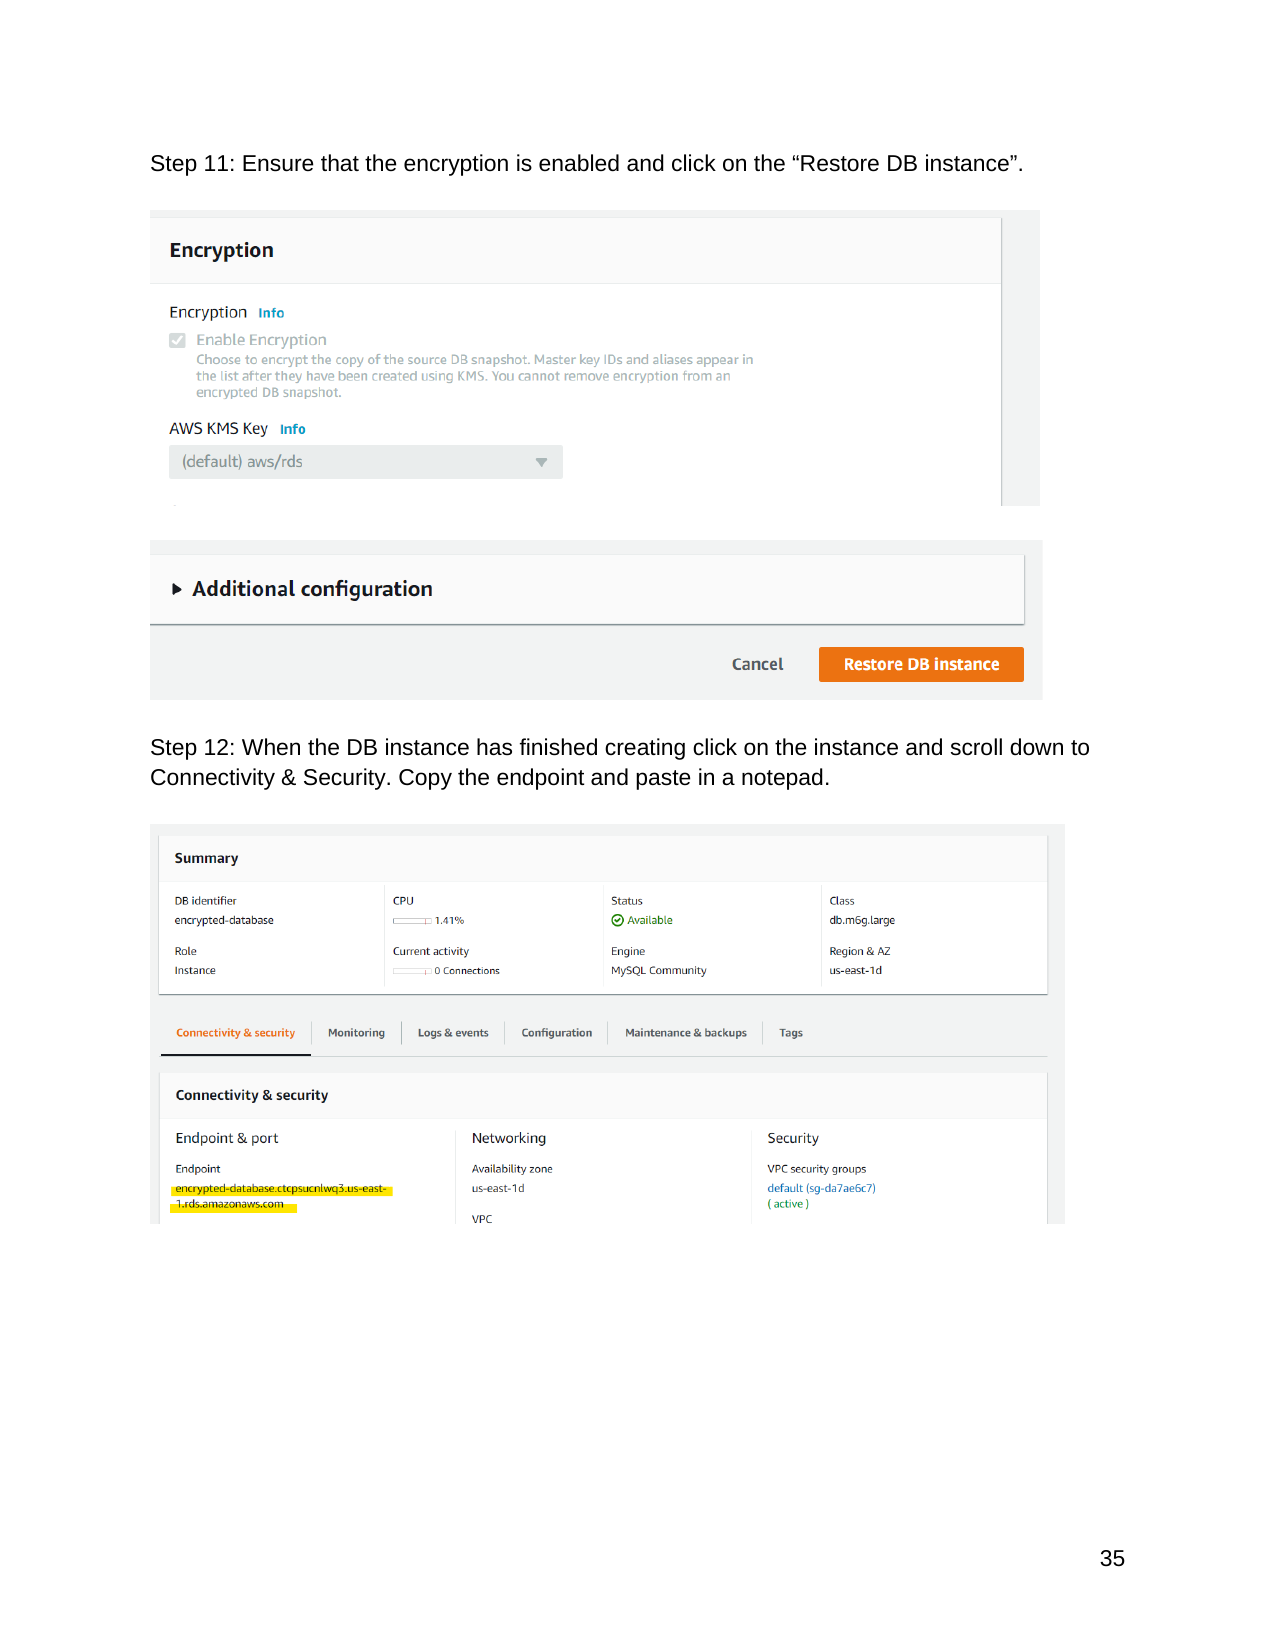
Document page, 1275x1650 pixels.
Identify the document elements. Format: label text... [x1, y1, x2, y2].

text Step 11: Ensure that the encryption is enabled and click on the “Restore DB instance”. [150, 150, 1125, 176]
text Step 12: When the DB instance has finished creating click on the instance and scroll down to Connectivity & Security. Copy the endpoint and paste in a notepad. [150, 734, 1125, 790]
picture [150, 824, 1065, 1224]
picture [150, 540, 1043, 700]
picture [150, 210, 1040, 506]
